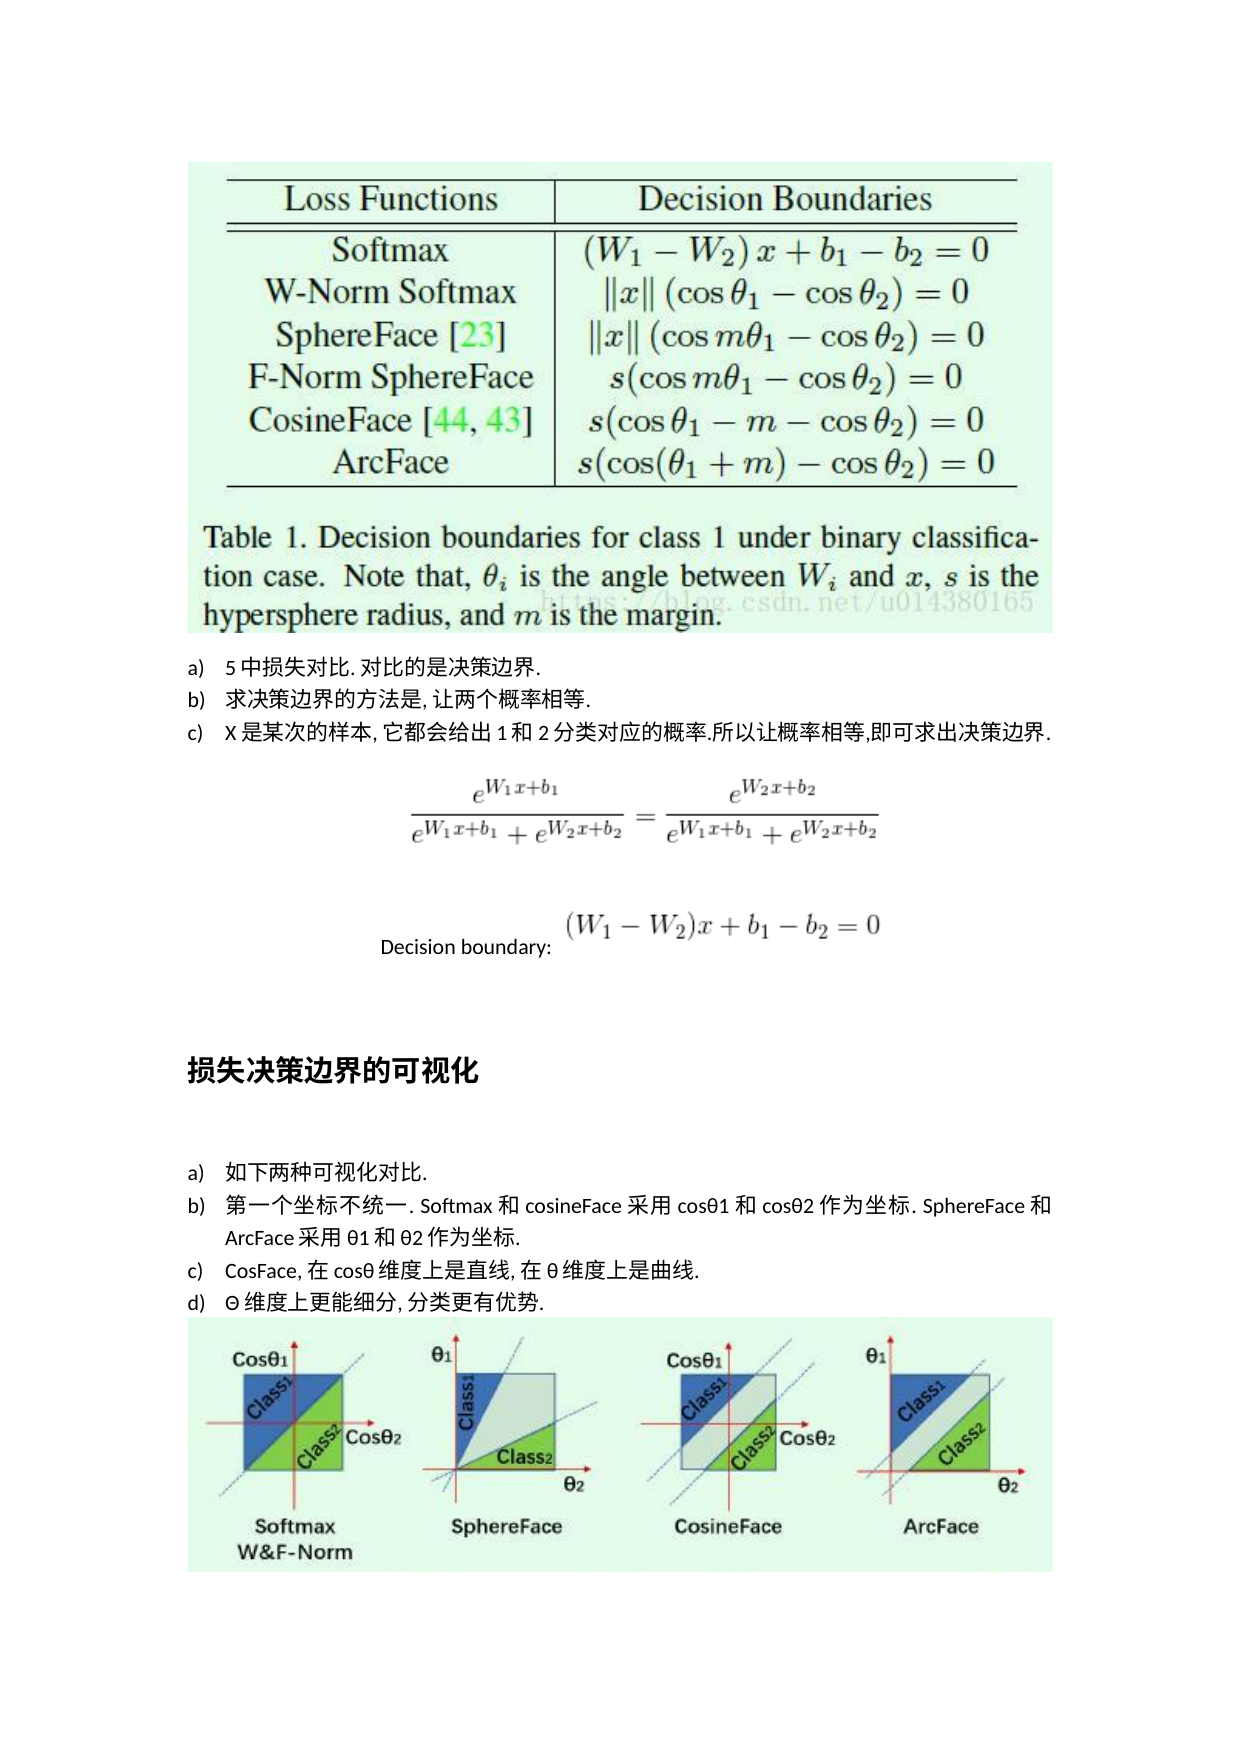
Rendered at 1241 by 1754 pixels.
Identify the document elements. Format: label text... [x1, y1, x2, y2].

list 第一个坐标不统一. Softmax和cosineFace采用cosθ1和cosθ2作为坐标. SphereFace和ArcFace采用θ1和θ2作为坐标. [187, 1187, 1053, 1252]
list 求决策边界的方法是, 让两个概率相等. [187, 682, 1053, 714]
list 如下两种可视化对比. [187, 1155, 1053, 1187]
picture [187, 1317, 1053, 1572]
list Θ维度上更能细分, 分类更有优势. [187, 1285, 1053, 1317]
list CosFace, 在cosθ维度上是直线, 在θ维度上是曲线. [187, 1252, 1053, 1285]
subtitle 损失决策边界的可视化 [187, 1036, 1053, 1101]
picture [388, 762, 890, 862]
list 5中损失对比. 对比的是决策边界. [187, 649, 1053, 682]
picture [187, 162, 1053, 633]
list X是某次的样本, 它都会给出1和2分类对应的概率.所以让概率相等,即可求出决策边界. [187, 714, 1053, 747]
picture [552, 891, 898, 955]
